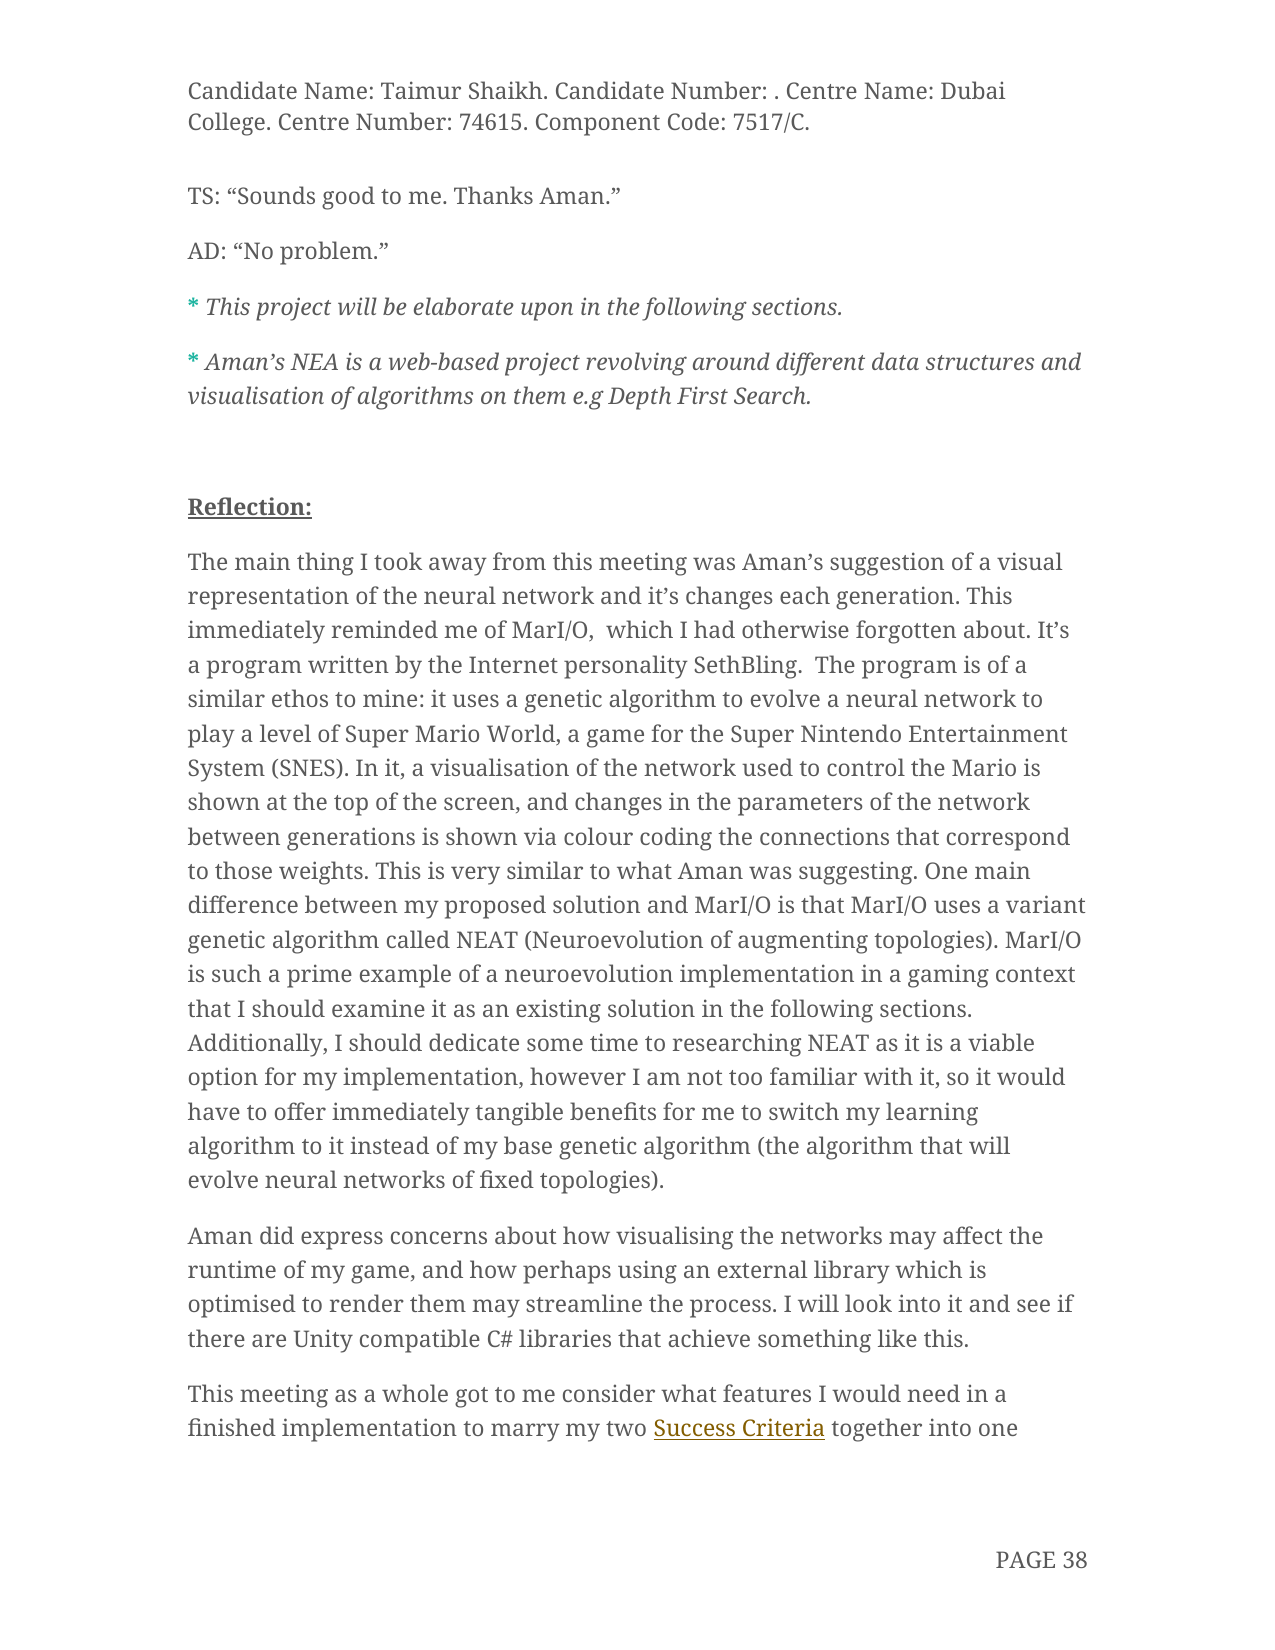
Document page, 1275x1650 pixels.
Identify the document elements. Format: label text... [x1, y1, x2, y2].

text * This project will be elaborate upon in the following sections. [187, 290, 1087, 322]
text Aman did express concerns about how visualising the networks may affect the runtime of my game, and how perhaps using an external library which is optimised to render them may streamline the process. I will look into it and see if there are Unity compatible C# libraries that achieve something like this. [187, 1219, 1087, 1354]
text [187, 1378, 1087, 1443]
text TS: “Sounds good to me. Thanks Aman.” [187, 180, 1087, 211]
text The main thing I took away from this meeting was Aman’s suggestion of a visual representation of the neural network and it’s changes each generation. This immediately reminded me of MarI/O, which I had otherwise forgotten about. It’s a program written by the Internet personality SethBling. The program is of a similar ethos to mine: it uses a genetic algorithm to evolve a neural network to play a level of Super Mario World, a game for the Super Nintendo Entertainment System (SNES). In it, a visualisation of the network used to control the Mario is shown at the top of the screen, and changes in the parameters of the network between generations is shown via colour coding the connections that correspond to those weights. This is very similar to what Aman was suggesting. One main difference between my proposed solution and MarI/O is that MarI/O uses a variant genetic algorithm called NEAT (Neuroevolution of augmenting topologies). MarI/O is such a prime example of a neuroevolution implementation in a gaming context that I should examine it as an existing solution in the following sections. Additionally, I should dedicate some time to researching NEAT as it is a viable option for my implementation, however I am not too familiar with it, so it would have to offer immediately tangible benefits for me to switch my learning algorithm to it instead of my base genetic algorithm (the algorithm that will evolve neural networks of fixed topologies). [187, 546, 1087, 1196]
text AD: “No problem.” [187, 235, 1087, 266]
text * Aman’s NEA is a web-based project revolving around different data structures and visualisation of algorithms on them e.g Depth First Search. [187, 346, 1087, 411]
text Reflection: [187, 490, 1087, 522]
